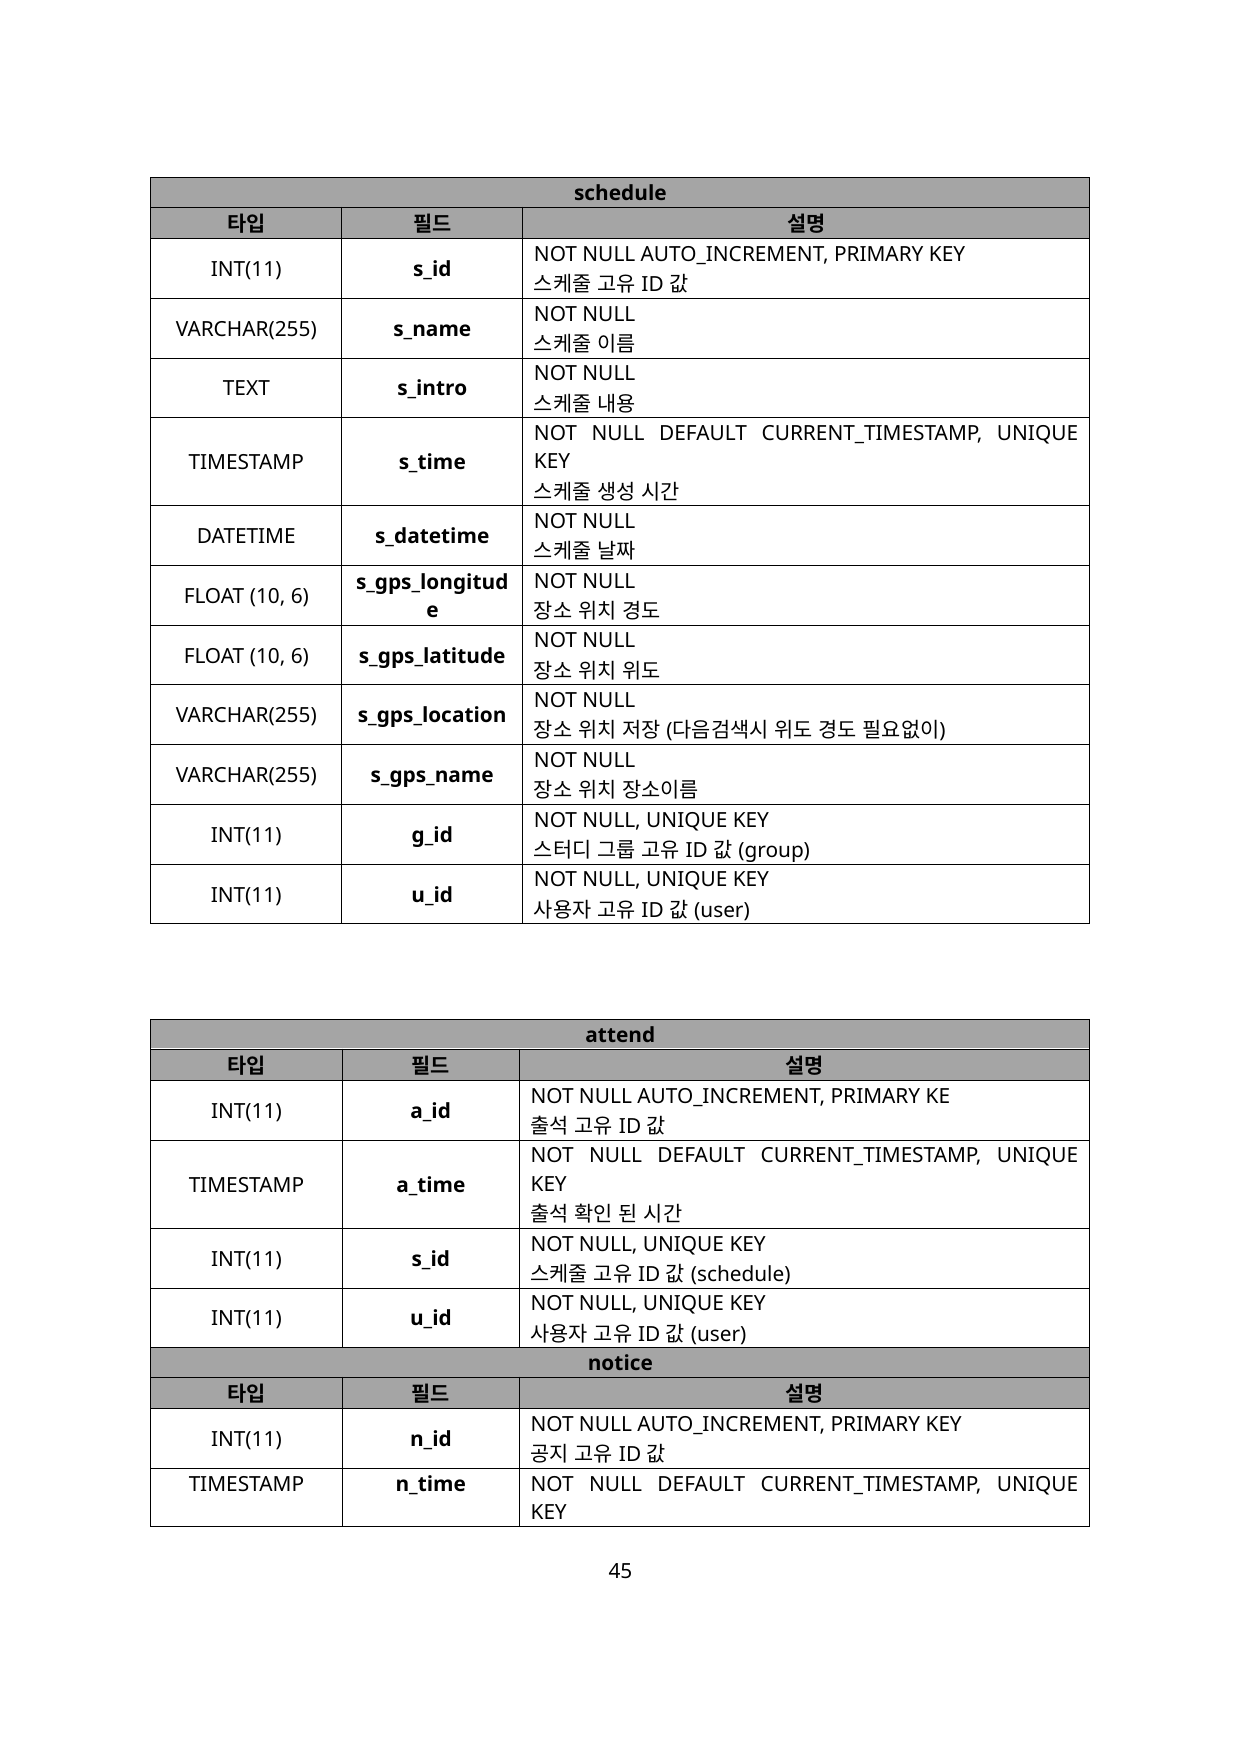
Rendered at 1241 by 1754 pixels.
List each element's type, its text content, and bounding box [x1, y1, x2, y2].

table_cell NOT NULL DEFAULT CURRENT_TIMESTAMP, UNIQUE KEY 스케줄 생성 시간 [523, 418, 1089, 505]
table_cell NOT NULL 스케줄 날짜 [523, 506, 1089, 565]
table_cell 필드 [343, 1050, 519, 1080]
table_cell s_time [342, 418, 522, 505]
table_cell s_intro [342, 359, 522, 417]
table_cell s_id [343, 1229, 519, 1287]
table_cell NOT NULL 스케줄 이름 [523, 299, 1089, 357]
table_cell 설명 [523, 208, 1089, 238]
table_cell VARCHAR(255) [151, 299, 341, 357]
table_cell NOT NULL, UNIQUE KEY 스케줄 고유 ID 값 (schedule) [520, 1229, 1089, 1287]
table_cell INT(11) [151, 1409, 342, 1468]
table_cell VARCHAR(255) [151, 745, 341, 804]
table_cell s_gps_name [342, 745, 522, 804]
table_cell notice [151, 1348, 1089, 1377]
table_cell u_id [342, 865, 522, 923]
table_cell INT(11) [151, 1289, 342, 1347]
table_cell NOT NULL, UNIQUE KEY 사용자 고유 ID 값 (user) [523, 865, 1089, 923]
table_cell s_datetime [342, 506, 522, 565]
table_cell 설명 [520, 1378, 1089, 1408]
table_cell NOT NULL DEFAULT CURRENT_TIMESTAMP, UNIQUE KEY 출석 확인 된 시간 [520, 1141, 1089, 1228]
table_cell 필드 [342, 208, 522, 238]
table_cell FLOAT (10, 6) [151, 626, 341, 684]
table_cell s_gps_latitude [342, 626, 522, 684]
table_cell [520, 1469, 1089, 1526]
table_cell s_gps_longitude [342, 566, 522, 624]
table_cell NOT NULL 장소 위치 경도 [523, 566, 1089, 624]
table_cell TEXT [151, 359, 341, 417]
table_cell NOT NULL AUTO_INCREMENT, PRIMARY KEY 공지 고유 ID 값 [520, 1409, 1089, 1468]
table_cell 타입 [151, 1050, 342, 1080]
table_cell u_id [343, 1289, 519, 1347]
table_cell TIMESTAMP [151, 1141, 342, 1228]
table_cell s_name [342, 299, 522, 357]
table_cell FLOAT (10, 6) [151, 566, 341, 624]
table_cell NOT NULL 스케줄 내용 [523, 359, 1089, 417]
table_cell 설명 [520, 1050, 1089, 1080]
table_cell NOT NULL, UNIQUE KEY 사용자 고유 ID 값 (user) [520, 1289, 1089, 1347]
table_cell n_id [343, 1409, 519, 1468]
table_cell INT(11) [151, 239, 341, 298]
table_cell a_id [343, 1081, 519, 1139]
table_cell INT(11) [151, 805, 341, 863]
table_cell INT(11) [151, 1081, 342, 1139]
table_cell s_id [342, 239, 522, 298]
table_cell NOT NULL 장소 위치 저장 (다음검색시 위도 경도 필요없이) [523, 685, 1089, 744]
table_cell VARCHAR(255) [151, 685, 341, 744]
table_cell a_time [343, 1141, 519, 1228]
table_header attend [151, 1020, 1089, 1048]
table_cell INT(11) [151, 1229, 342, 1287]
table_cell TIMESTAMP [151, 1469, 342, 1526]
table_cell NOT NULL 장소 위치 장소이름 [523, 745, 1089, 804]
table_cell TIMESTAMP [151, 418, 341, 505]
table_cell 타입 [151, 1378, 342, 1408]
table_cell n_time [343, 1469, 519, 1526]
table_cell 필드 [343, 1378, 519, 1408]
table_cell s_gps_location [342, 685, 522, 744]
table_cell g_id [342, 805, 522, 863]
table_header schedule [151, 178, 1089, 207]
table_cell NOT NULL, UNIQUE KEY 스터디 그룹 고유 ID 값 (group) [523, 805, 1089, 863]
table_cell 타입 [151, 208, 341, 238]
table_cell INT(11) [151, 865, 341, 923]
table_cell DATETIME [151, 506, 341, 565]
table_cell NOT NULL AUTO_INCREMENT, PRIMARY KEY 스케줄 고유 ID 값 [523, 239, 1089, 298]
table_cell NOT NULL 장소 위치 위도 [523, 626, 1089, 684]
table_cell NOT NULL AUTO_INCREMENT, PRIMARY KE 출석 고유 ID 값 [520, 1081, 1089, 1139]
